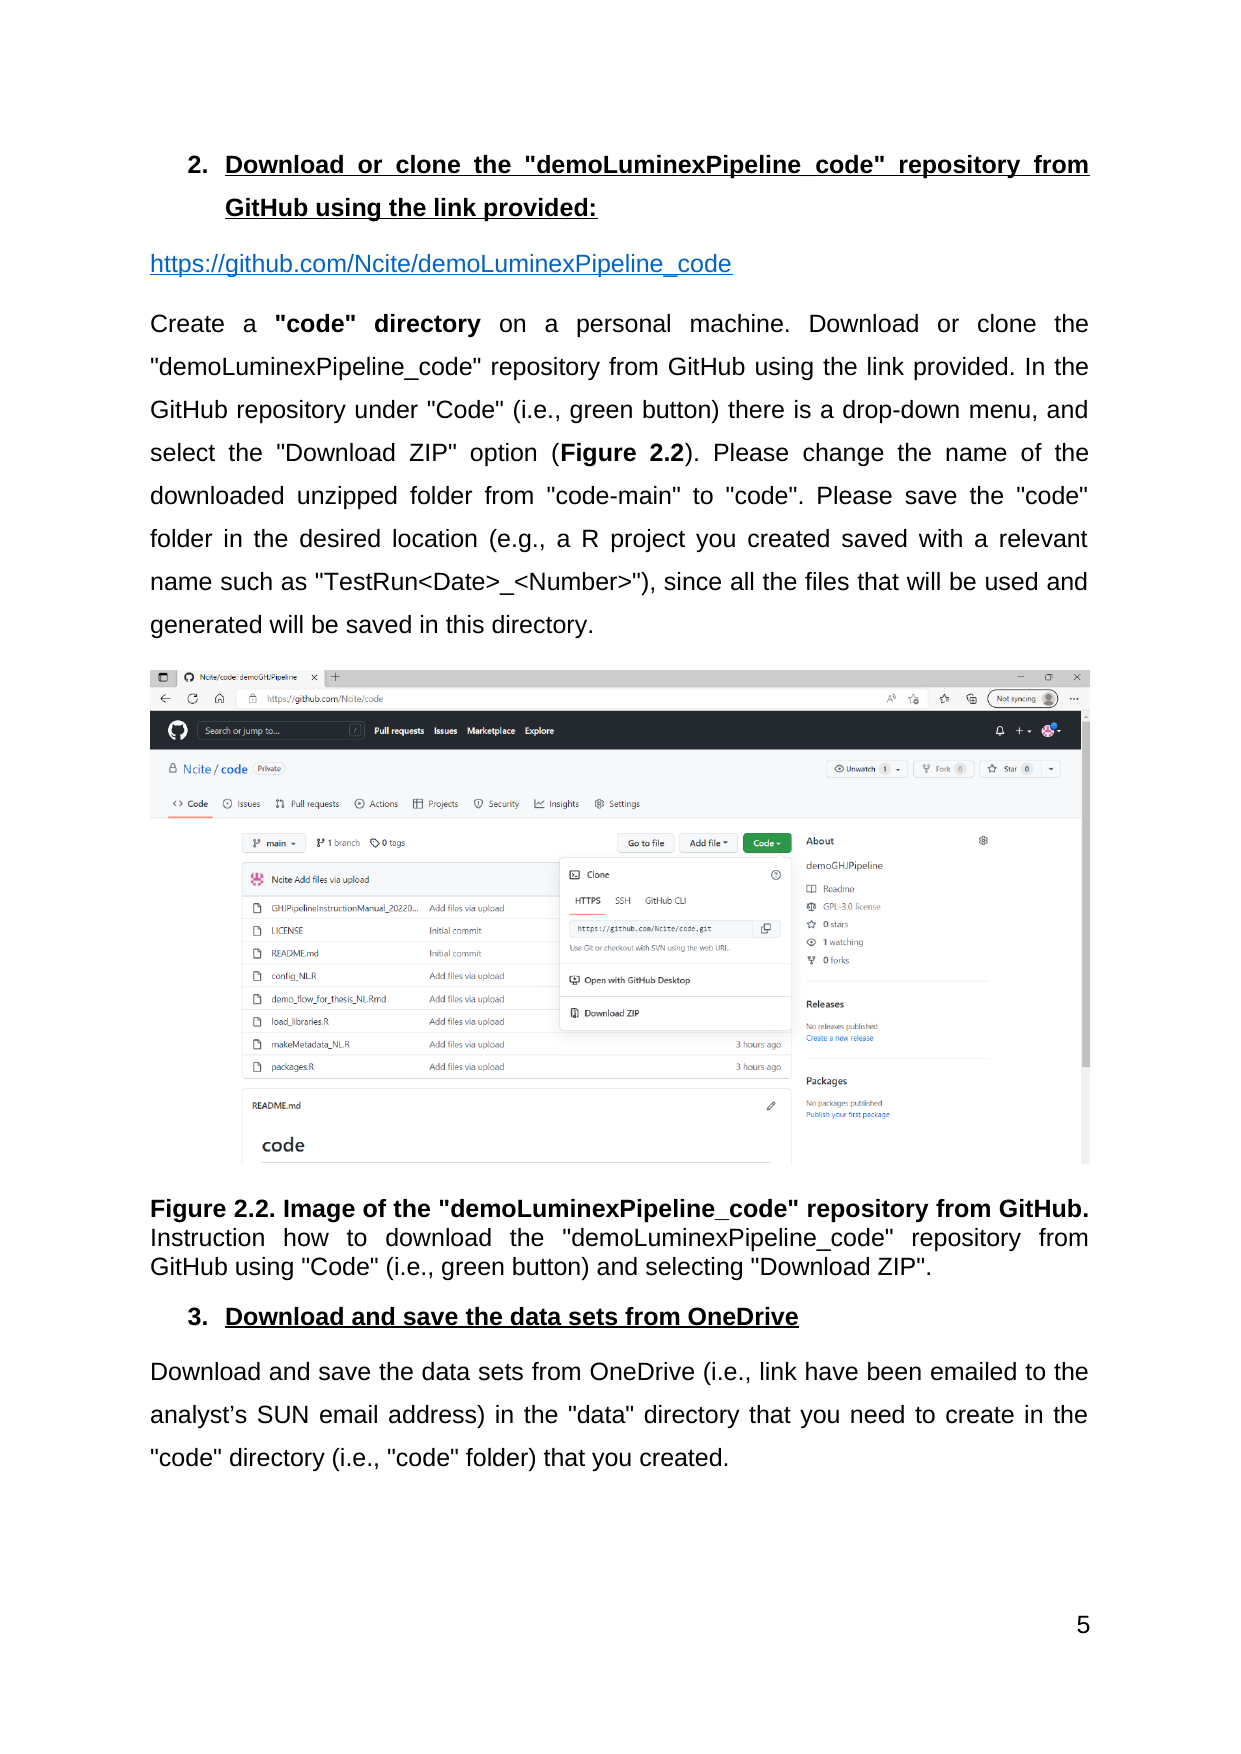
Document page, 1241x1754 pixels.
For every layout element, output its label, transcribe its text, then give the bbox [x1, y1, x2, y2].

picture [150, 670, 1091, 1164]
text Download and save the data sets from OneDrive (i.e., link have been emailed to the analyst’s SUN email address) in the "data" directory that you need to create in the "code" directory (i.e., "code" folder) that you created. [150, 1357, 1090, 1472]
subtitle Download and save the data sets from OneDrive [187, 1301, 1090, 1330]
subtitle Download or clone the "demoLuminexPipeline_code" repository from GitHub using the link provided: [187, 150, 1090, 222]
text https://github.com/Ncite/demoLuminexPipeline_code [150, 249, 1090, 277]
